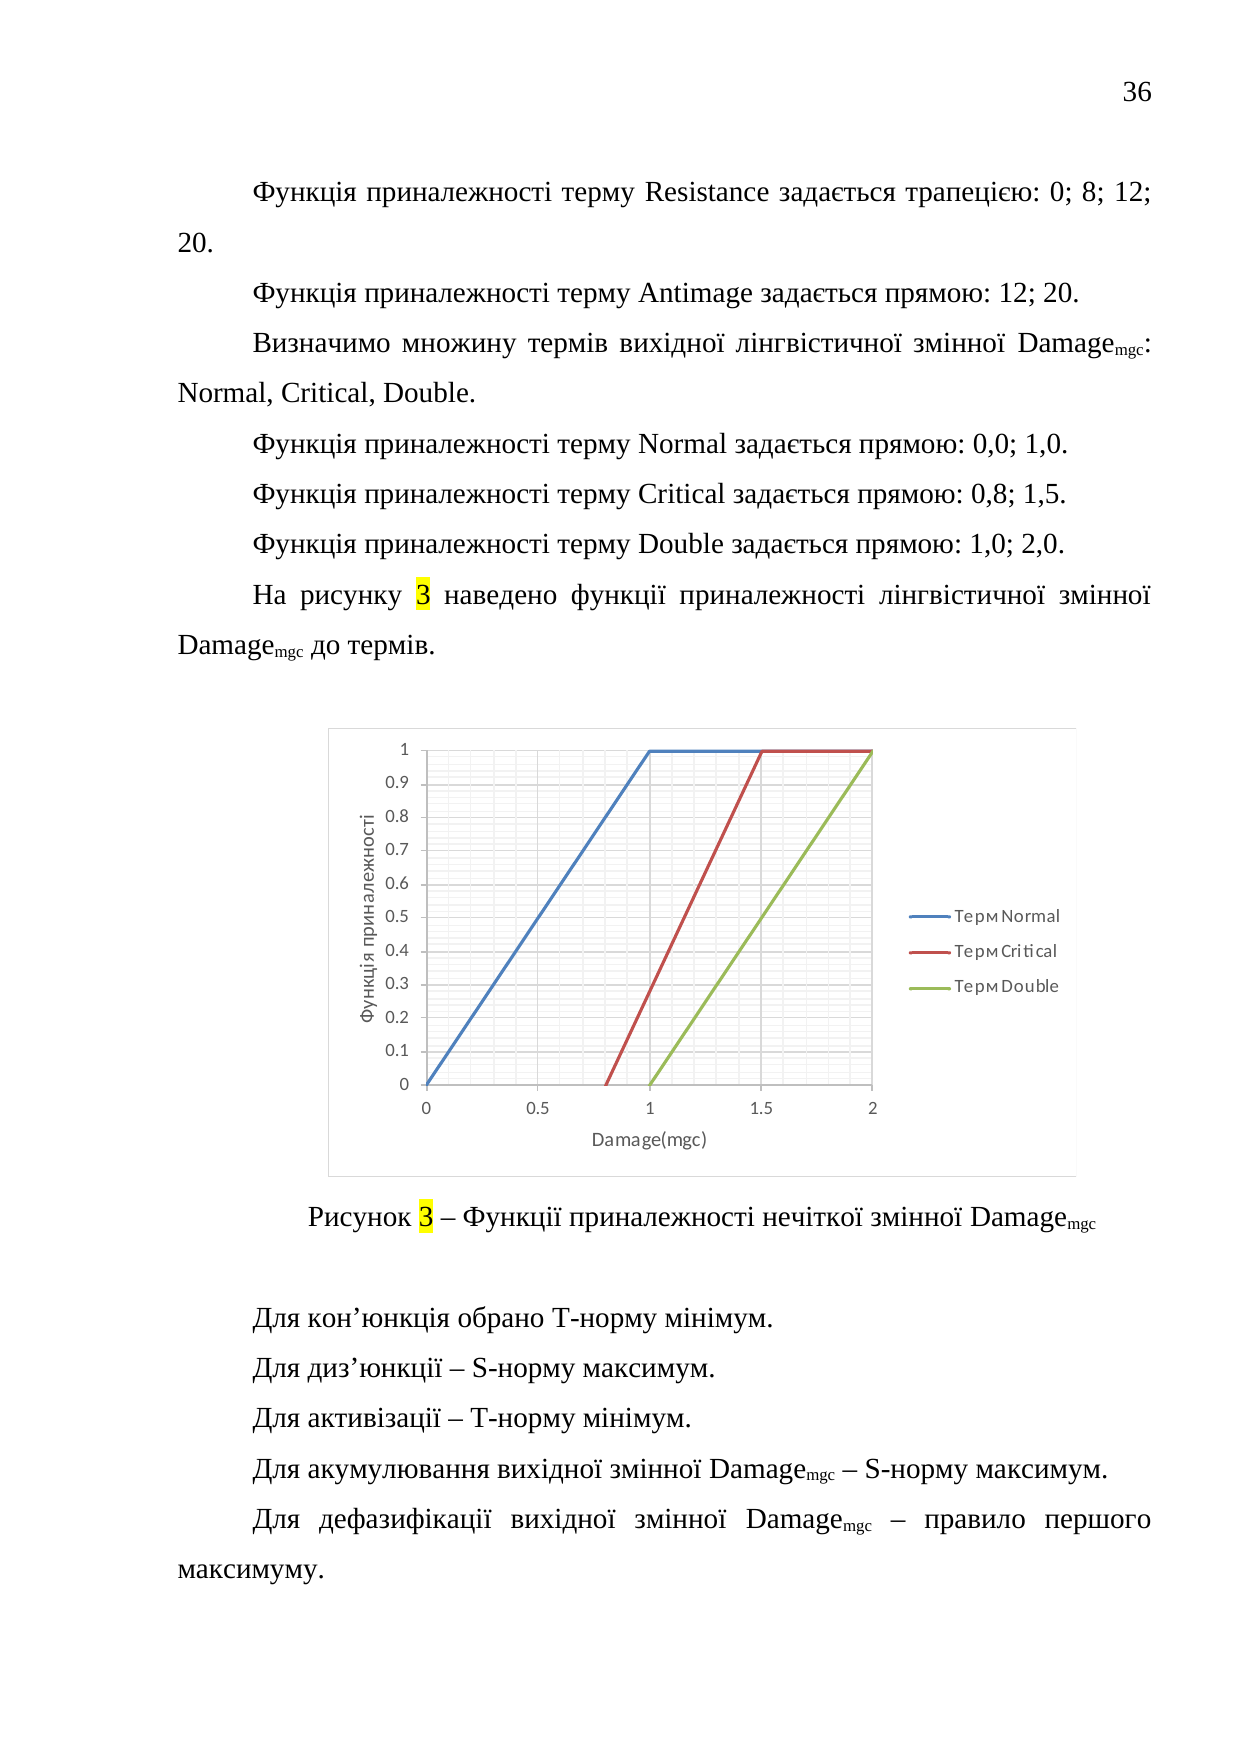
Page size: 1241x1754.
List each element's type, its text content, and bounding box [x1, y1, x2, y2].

text Для диз’юнкції – S-норму максимум. [177, 1350, 1152, 1384]
text Функція приналежності терму Resistance задається трапецією: 0; 8; 12; 20. [177, 174, 1152, 258]
text Функція приналежності терму Antimage задається прямою: 12; 20. [177, 275, 1152, 308]
text Для акумулювання вихідної змінної Damagemgc – S-норму максимум. [177, 1451, 1152, 1484]
text Рисунок 3 – Функції приналежності нечіткої змінної Damagemgc [433, 1199, 1152, 1233]
text Для кон’юнкція обрано T-норму мінімум. [177, 1300, 1152, 1333]
text Для активізації – Т-норму мінімум. [177, 1401, 1152, 1434]
text Для дефазифікації вихідної змінної Damagemgc – правило першого максимуму. [177, 1501, 1152, 1585]
text Функція приналежності терму Double задається прямою: 1,0; 2,0. [177, 527, 1152, 560]
text Функція приналежності терму Critical задається прямою: 0,8; 1,5. [177, 476, 1152, 510]
text Визначимо множину термів вихідної лінгвістичної змінної Damagemgc: Normal, Critical, Double. [177, 325, 1152, 409]
text Функція приналежності терму Normal задається прямою: 0,0; 1,0. [177, 426, 1152, 459]
text На рисунку 3 наведено функції приналежності лінгвістичної змінної Damagemgc до термів. [177, 577, 1152, 661]
text Рисунок 3 – Функції приналежності нечіткої змінної Damagemgc [177, 1199, 419, 1233]
